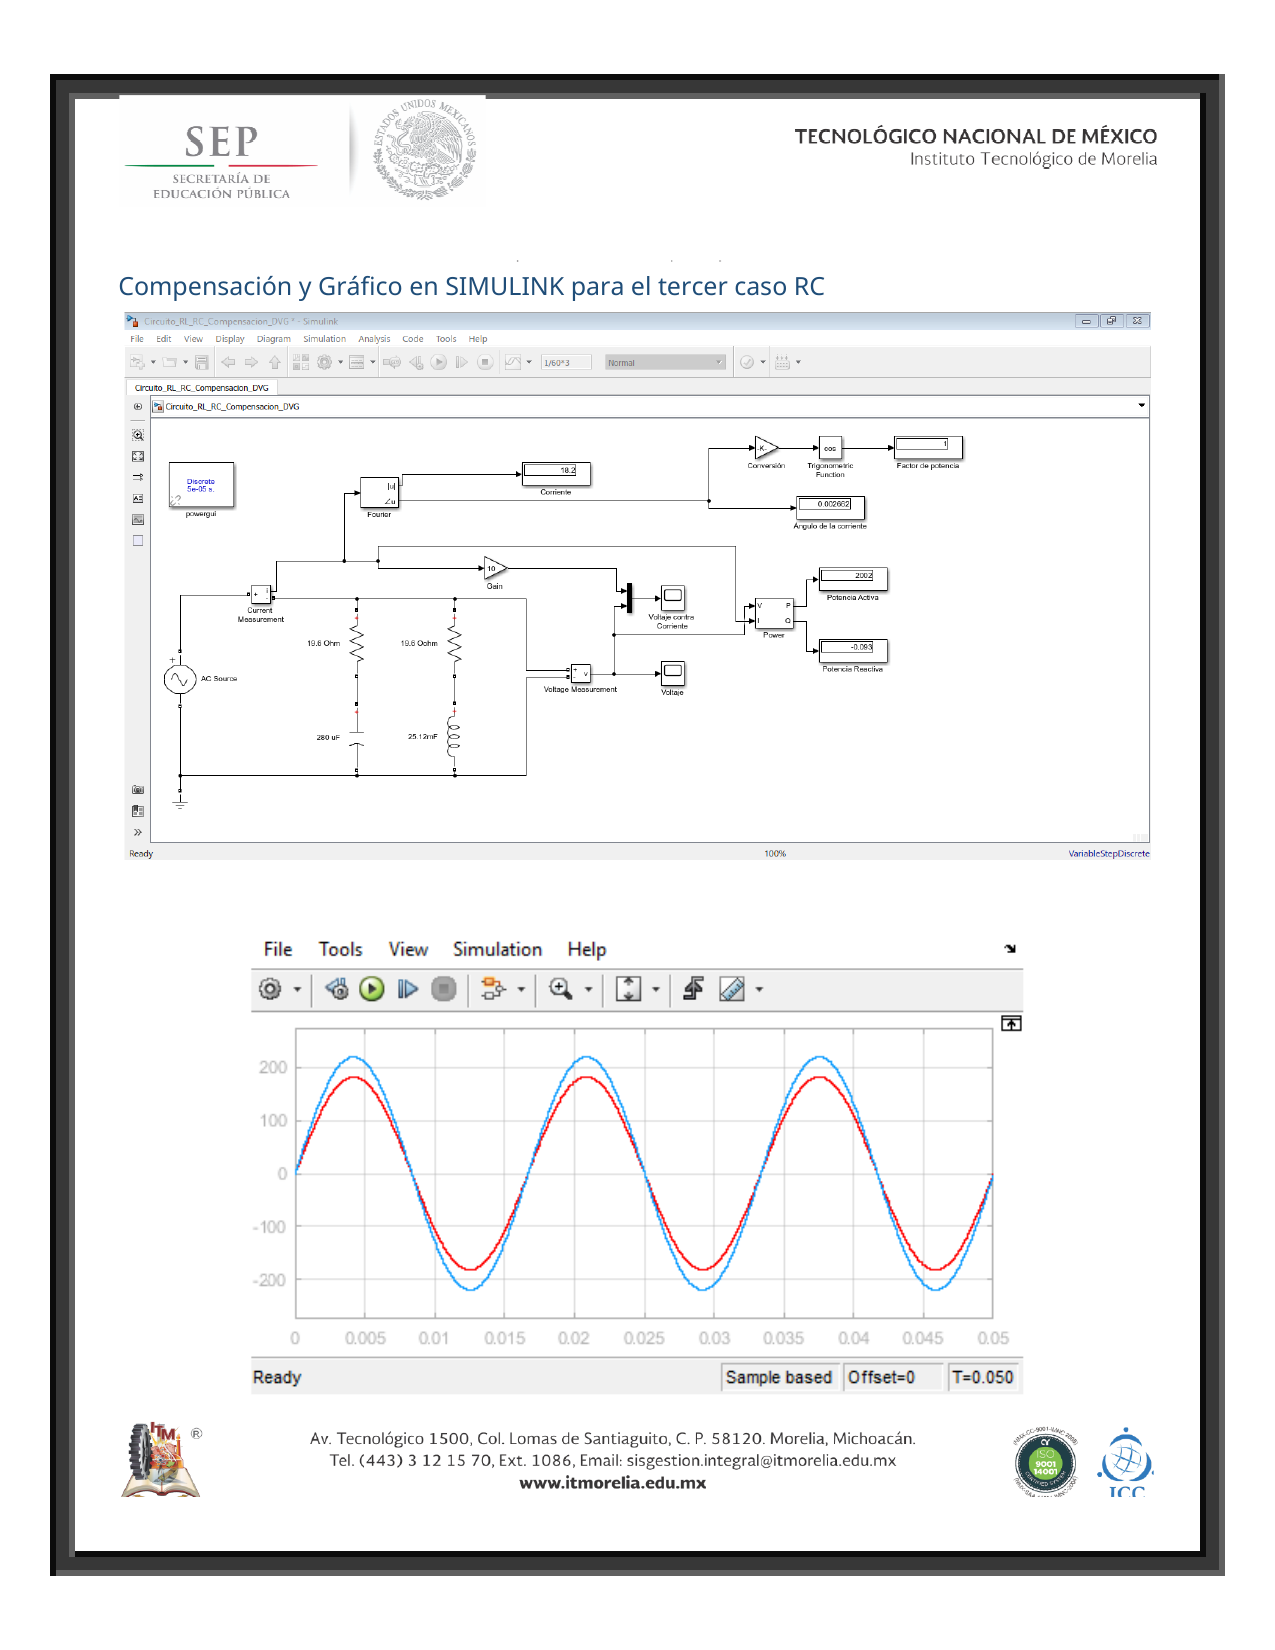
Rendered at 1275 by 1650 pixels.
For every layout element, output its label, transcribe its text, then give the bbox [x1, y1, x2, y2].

subtitle Compensación y Gráfico en SIMULINK para el tercer caso RC [118, 146, 1157, 303]
picture [119, 95, 1157, 262]
picture [119, 1421, 1154, 1497]
